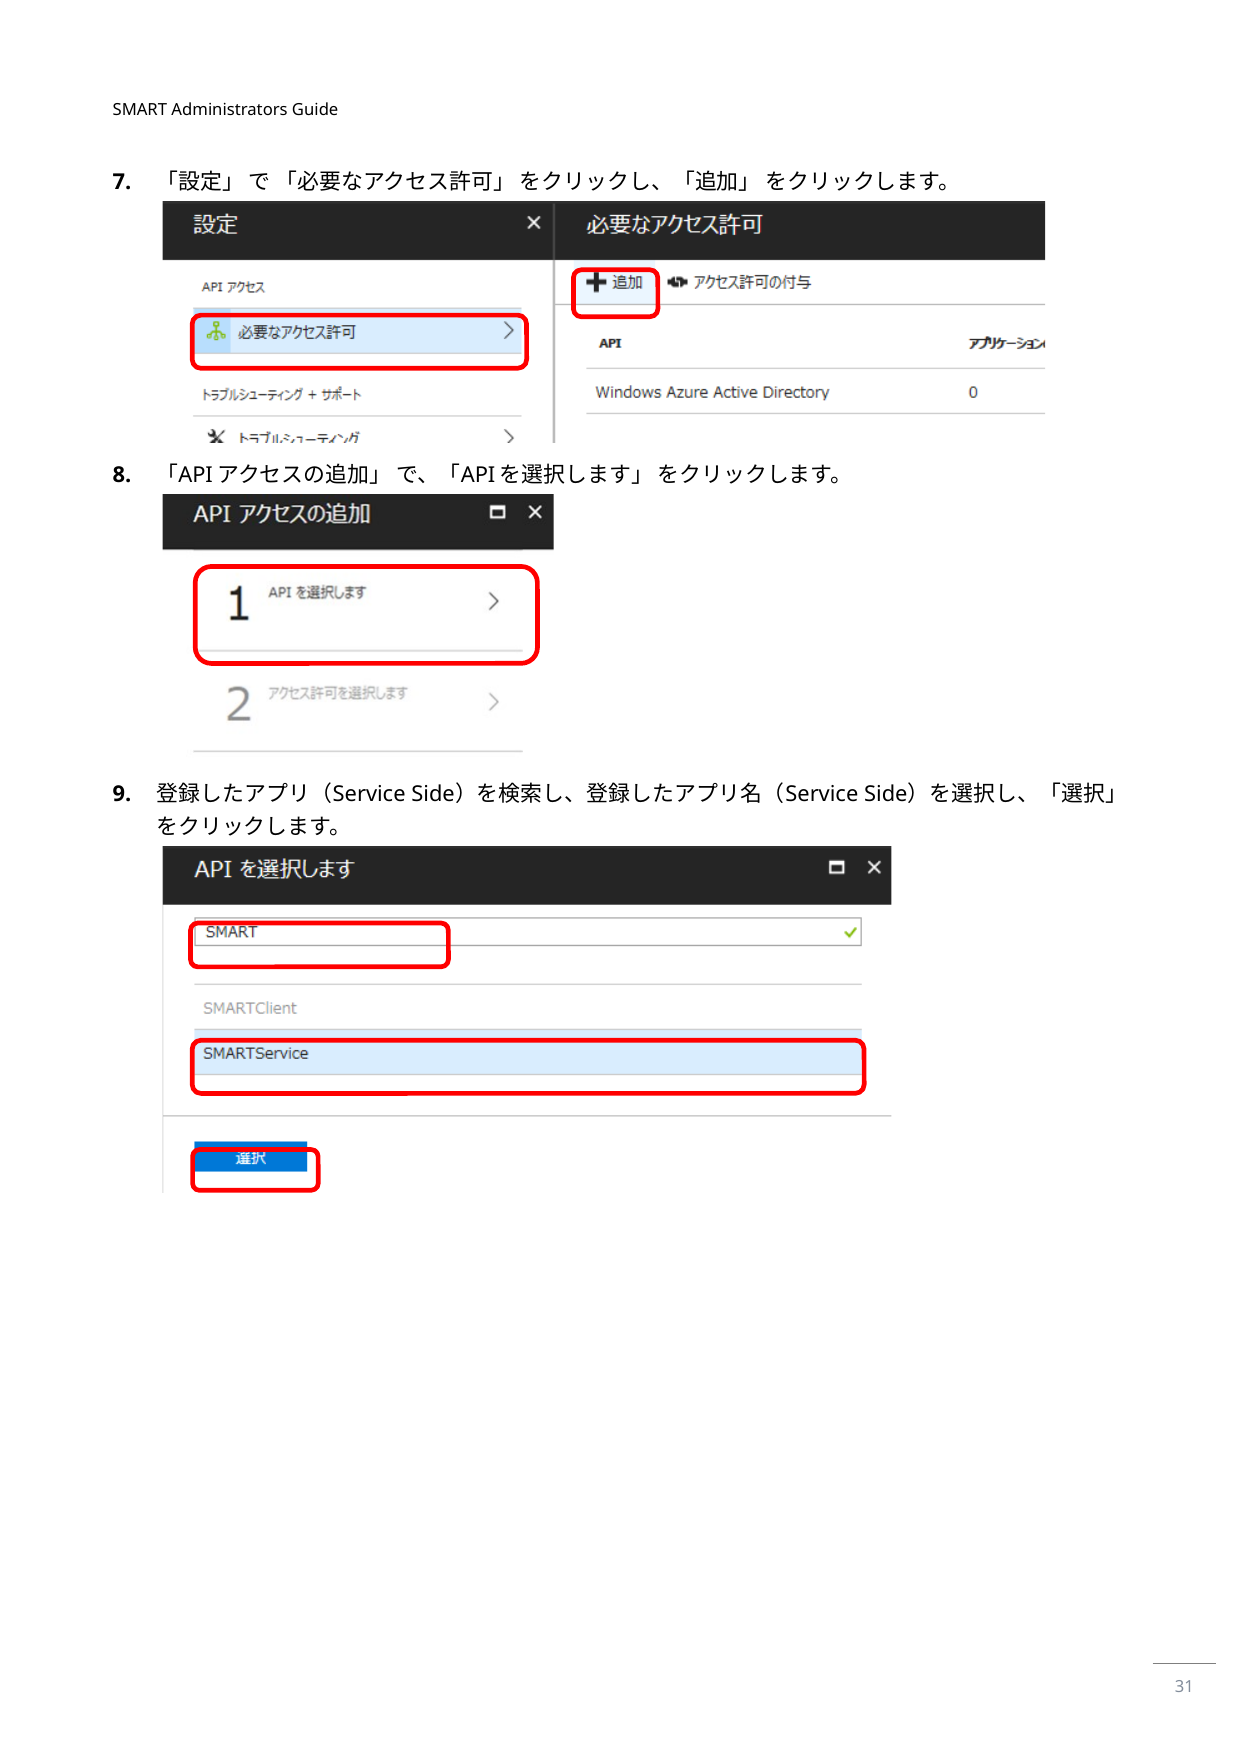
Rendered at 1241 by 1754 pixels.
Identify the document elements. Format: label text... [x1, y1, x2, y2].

picture [195, 1152, 315, 1187]
text 「設定」 で 「必要なアクセス許可」 をクリックし、「追加」 をクリックします。 [112, 162, 1128, 196]
text 登録したアプリ（Service Side）を検索し、登録したアプリ名（Service Side）を選択し、「選択」 をクリックします。 [112, 774, 1128, 841]
picture [162, 201, 1046, 443]
picture [162, 846, 892, 1193]
text 「APIアクセスの追加」 で、「APIを選択します」 をクリックします。 [112, 456, 1128, 489]
picture [162, 494, 554, 762]
